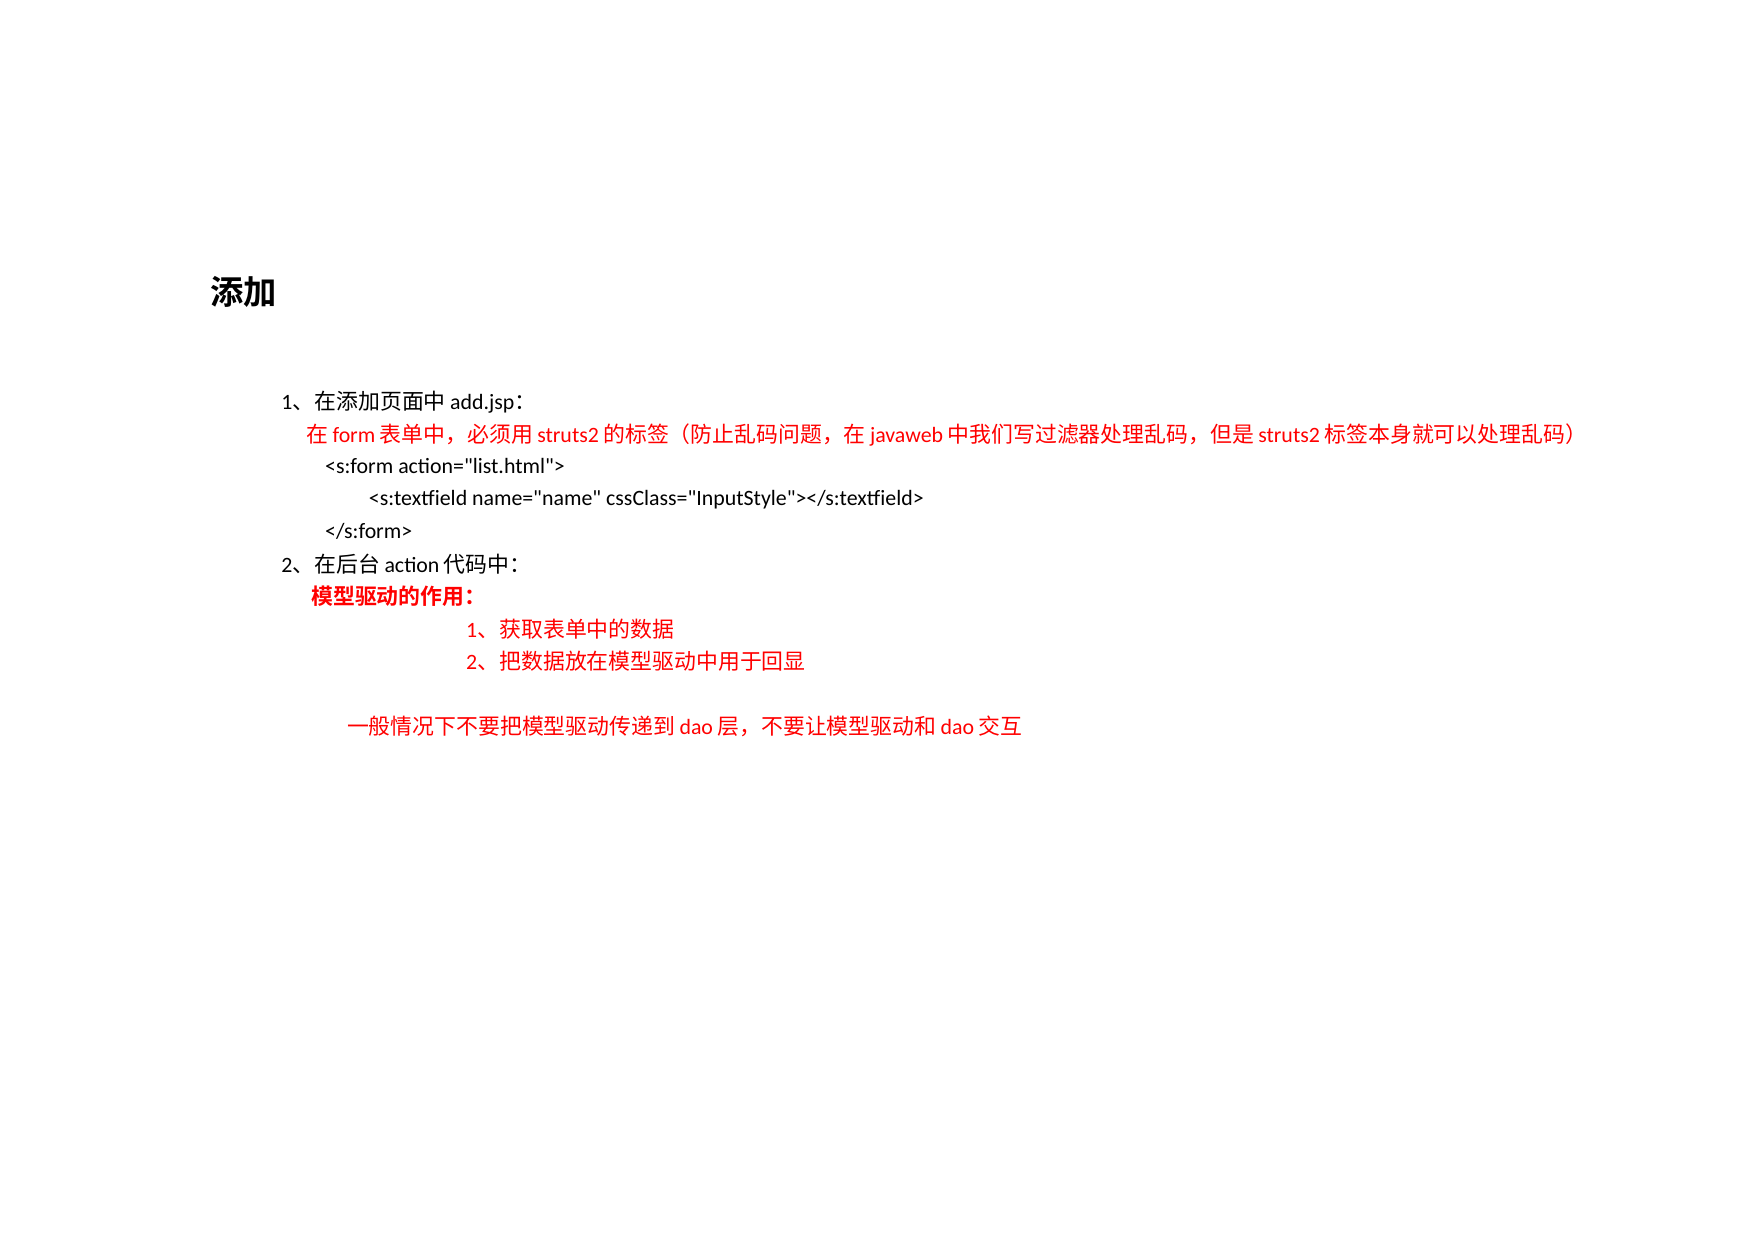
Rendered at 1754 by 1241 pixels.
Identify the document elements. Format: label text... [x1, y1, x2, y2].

subtitle 添加 [150, 257, 1704, 322]
text 2、在后台action代码中： [237, 546, 1704, 579]
text 在form表单中，必须用struts2的标签（防止乱码问题，在javaweb中我们写过滤器处理乱码，但是struts2标签本身就可以处理乱码） [237, 416, 1704, 449]
text 模型驱动的作用： [237, 579, 1704, 611]
text <s:textfield name="name" cssClass="InputStyle"></s:textfield> [237, 481, 1704, 514]
text 一般情况下不要把模型驱动传递到dao层，不要让模型驱动和dao交互 [237, 709, 1704, 741]
text 1、在添加页面中add.jsp： [237, 384, 1704, 416]
text </s:form> [237, 514, 1704, 546]
text 1、获取表单中的数据 [369, 611, 1704, 644]
text 2、把数据放在模型驱动中用于回显 [369, 644, 1704, 676]
text <s:form action="list.html"> [237, 449, 1704, 481]
